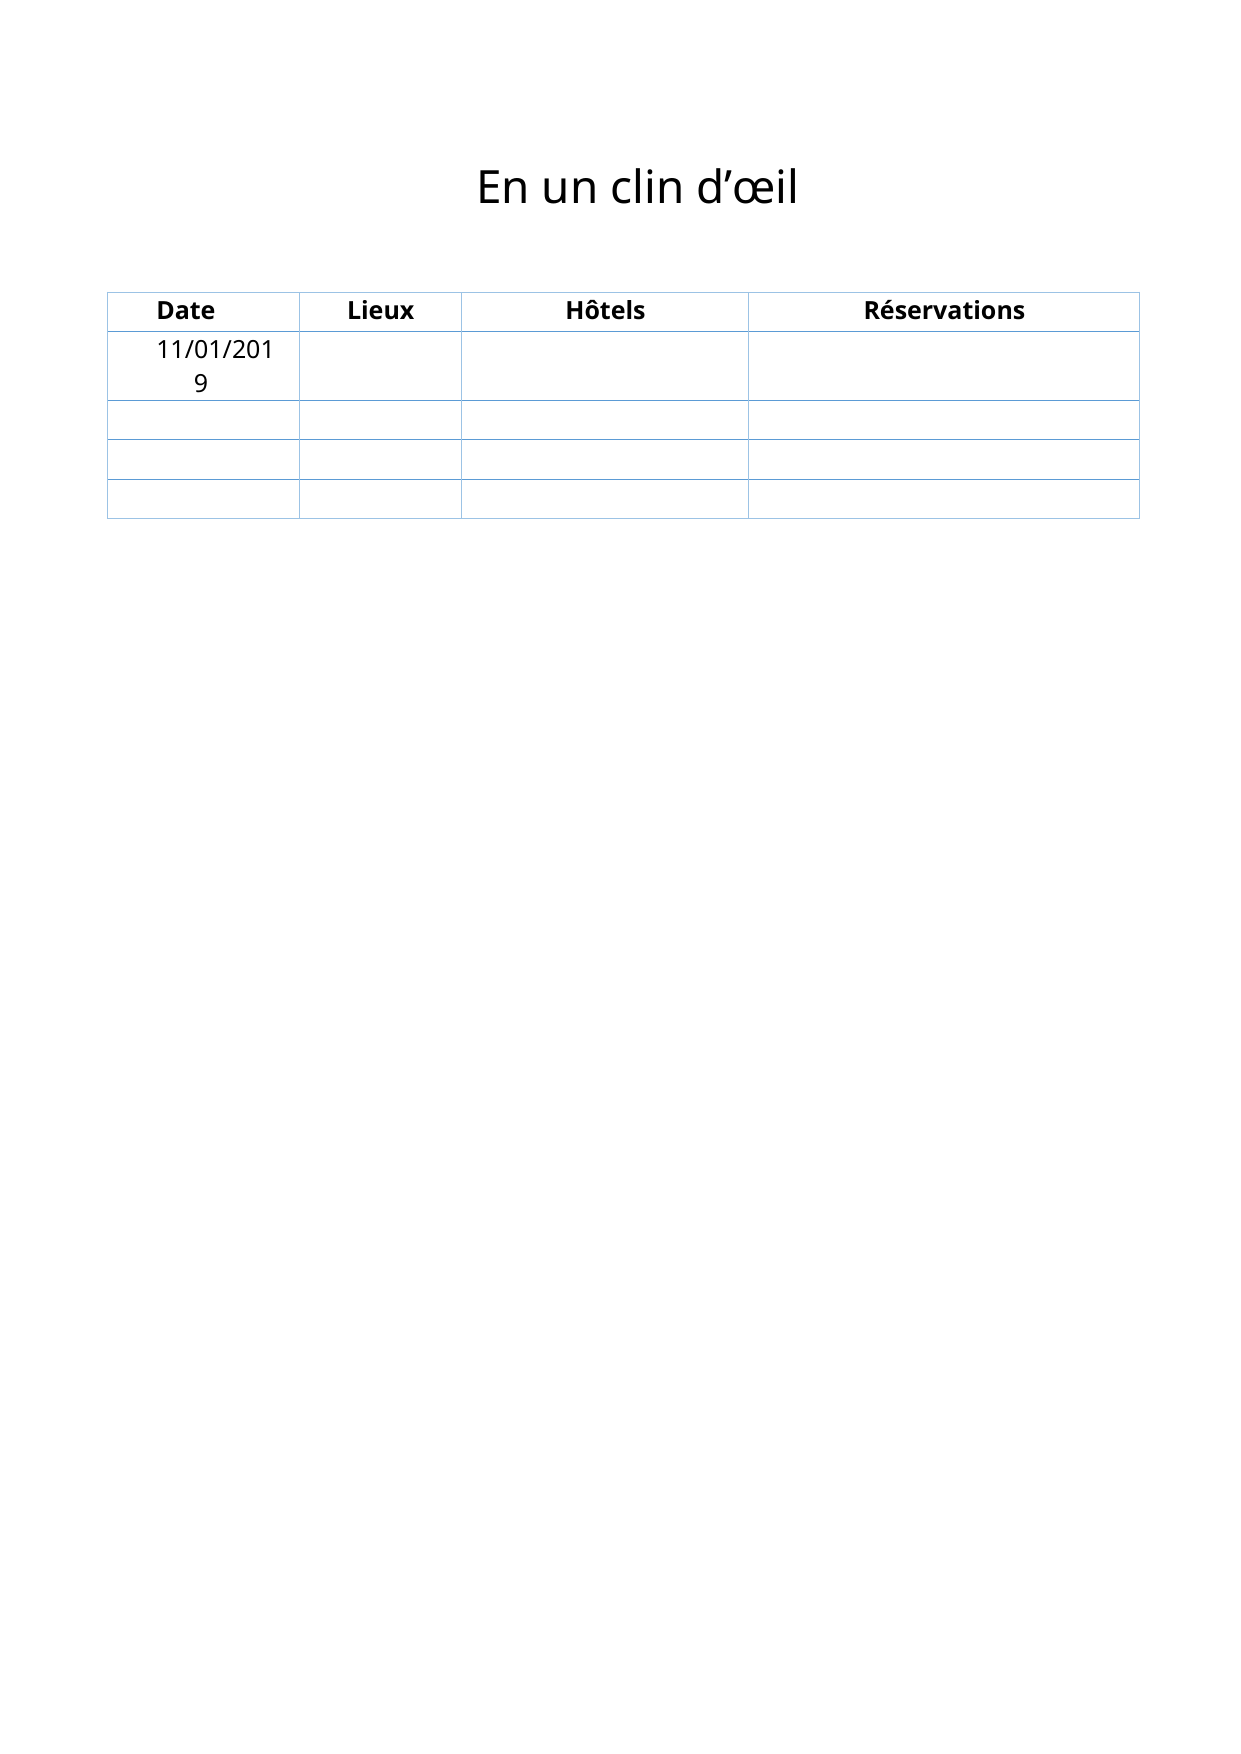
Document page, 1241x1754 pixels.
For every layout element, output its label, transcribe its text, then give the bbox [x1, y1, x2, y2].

table_cell [108, 440, 299, 479]
table_cell [749, 401, 1139, 439]
table_cell [749, 480, 1139, 518]
table_cell [462, 480, 748, 518]
table_cell [462, 401, 748, 439]
table_header Hôtels [462, 293, 748, 331]
table_cell 11/01/2019 [108, 332, 299, 400]
table_cell [462, 440, 748, 479]
table_header Date [108, 293, 299, 331]
table_cell [300, 440, 461, 479]
table_header Lieux [300, 293, 461, 331]
table_cell [300, 332, 461, 400]
table_cell [749, 440, 1139, 479]
table_cell [108, 480, 299, 518]
table_cell [462, 332, 748, 400]
table_cell [300, 401, 461, 439]
table_header Réservations [749, 293, 1139, 331]
table_cell [108, 401, 299, 439]
text En un clin d’œil [123, 154, 1152, 217]
table_cell [749, 332, 1139, 400]
table_cell [300, 480, 461, 518]
